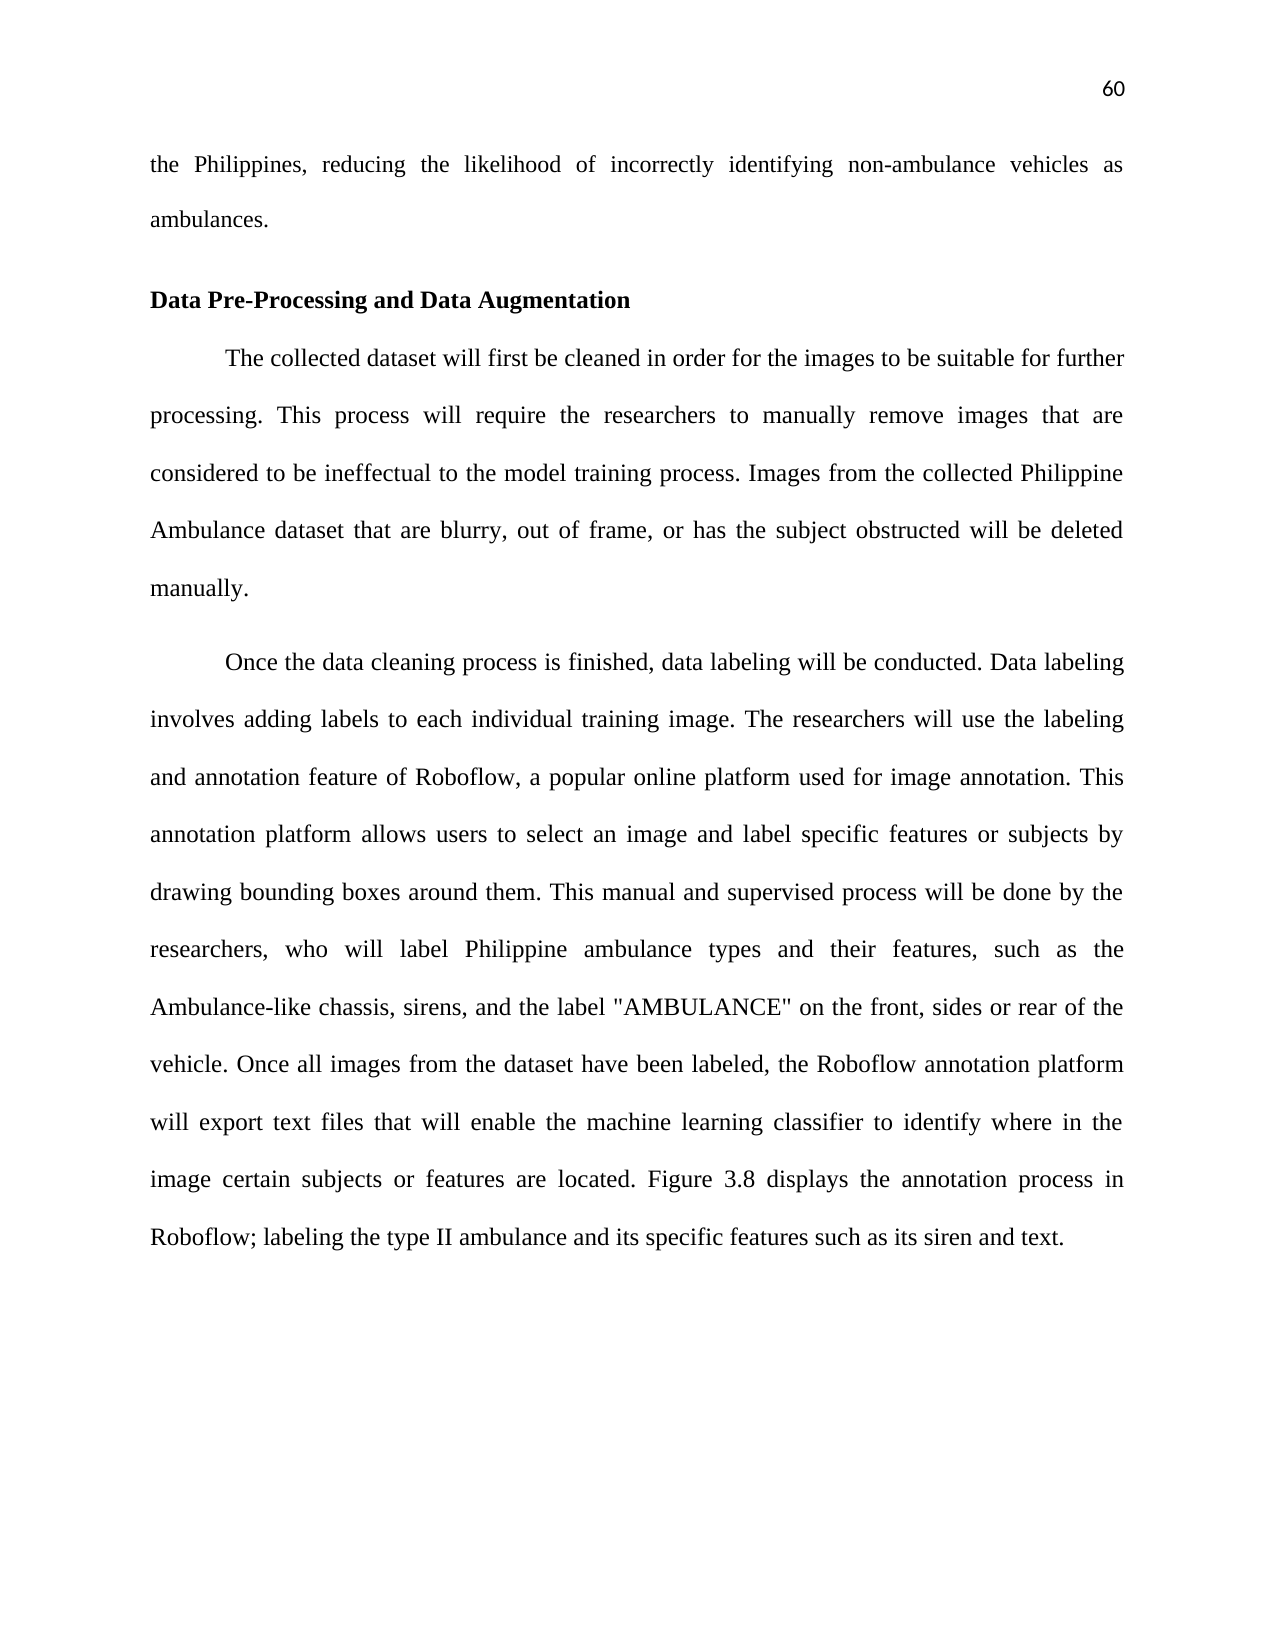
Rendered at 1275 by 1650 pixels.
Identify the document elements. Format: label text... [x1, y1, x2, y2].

text Data Pre-Processing and Data Augmentation [150, 285, 1125, 314]
text Once the data cleaning process is finished, data labeling will be conducted. Data labeling involves adding labels to each individual training image. The researchers will use the labeling and annotation feature of Roboflow, a popular online platform used for image annotation. This annotation platform allows users to select an image and label specific features or subjects by drawing bounding boxes around them. This manual and supervised process will be done by the researchers, who will label Philippine ambulance types and their features, such as the Ambulance-like chassis, sirens, and the label "AMBULANCE" on the front, sides or rear of the vehicle. Once all images from the dataset have been labeled, the Roboflow annotation platform will export text files that will enable the machine learning classifier to identify where in the image certain subjects or features are located. Figure 3.8 displays the annotation process in Roboflow; labeling the type II ambulance and its specific features such as its siren and text. [150, 647, 1125, 1251]
text The collected dataset will first be cleaned in order for the images to be suitable for further processing. This process will require the researchers to manually remove images that are considered to be ineffectual to the model training process. Images from the collected Philippine Ambulance dataset that are blurry, out of frame, or has the subject obstructed will be deleted manually. [150, 343, 1125, 602]
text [150, 150, 1125, 233]
